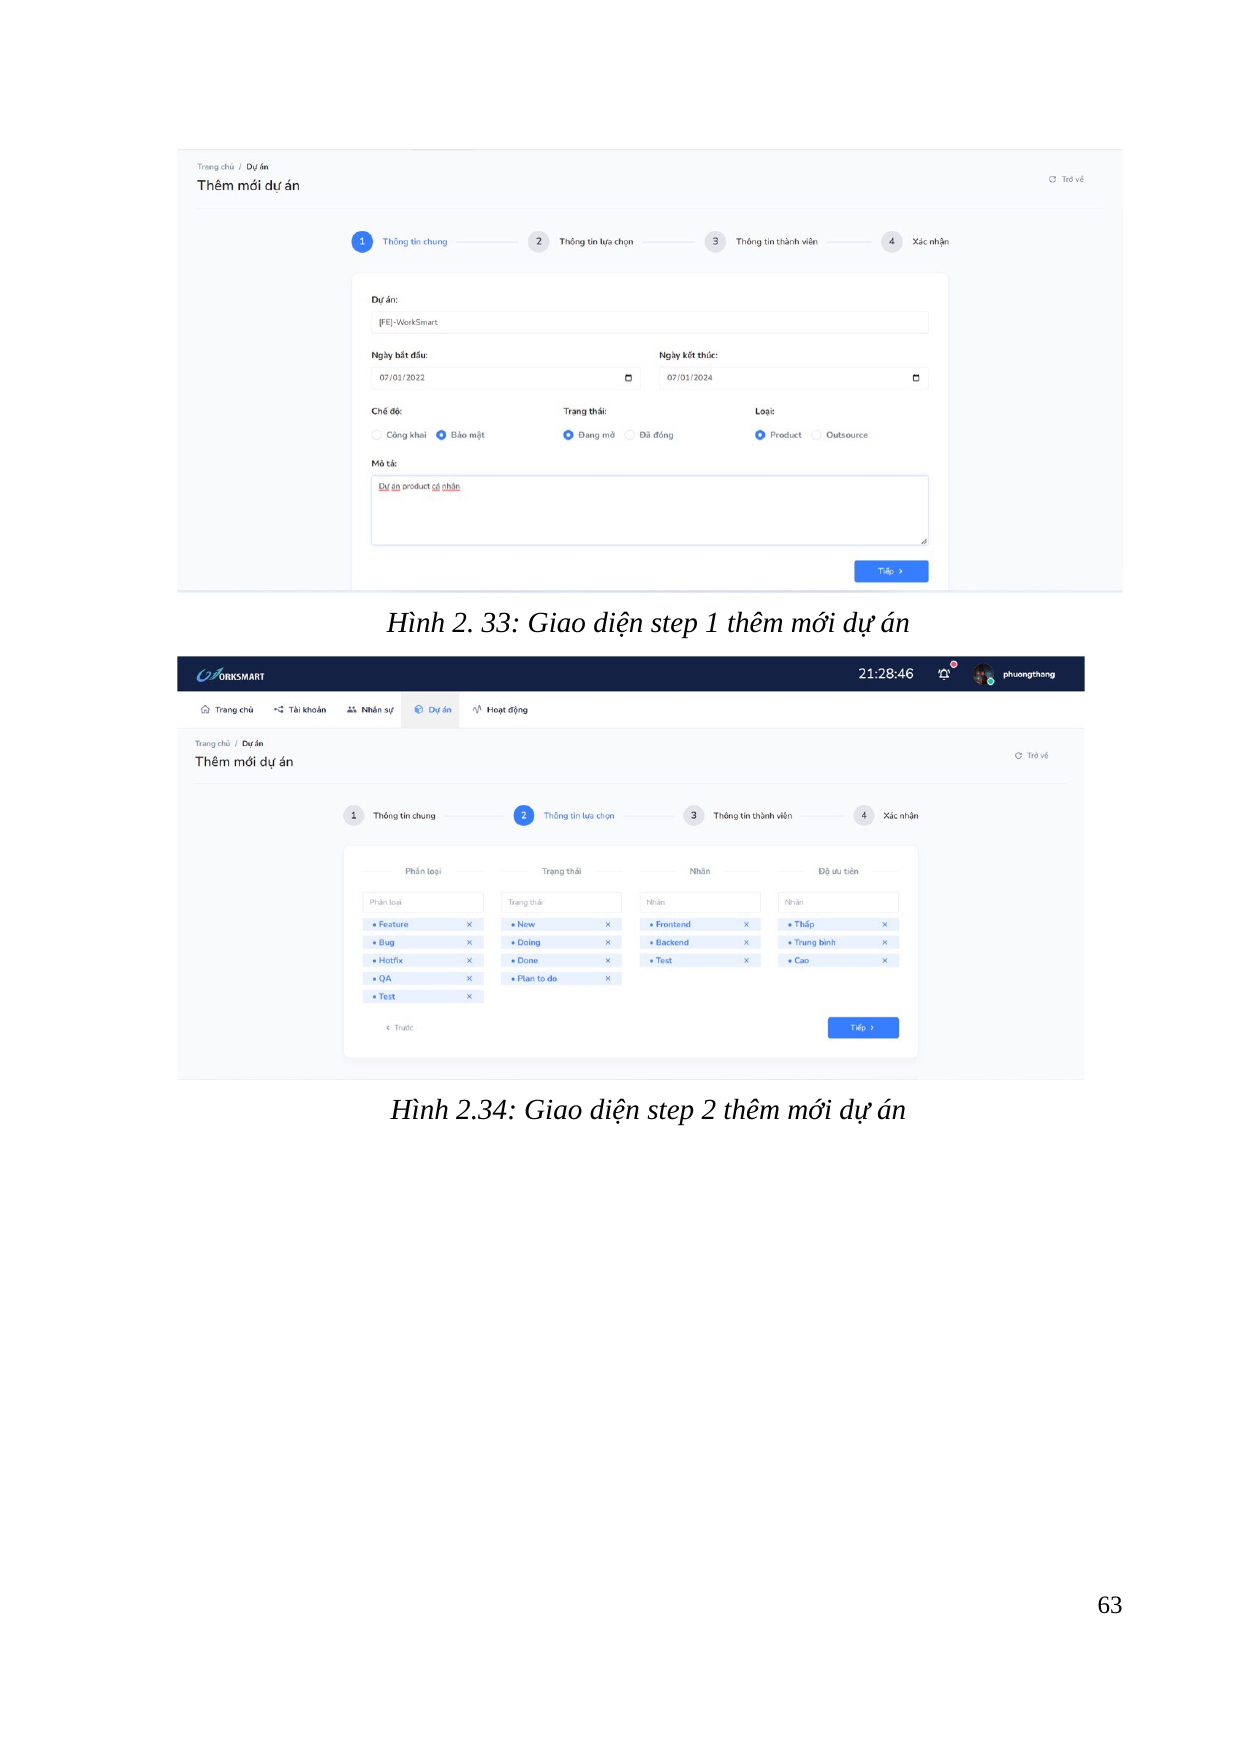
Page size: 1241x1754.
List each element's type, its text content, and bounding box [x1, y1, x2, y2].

picture [177, 147, 1123, 593]
text Hình 2.34: Giao diện step 2 thêm mới dự án [177, 1092, 1122, 1126]
text Hình 2. 33: Giao diện step 1 thêm mới dự án [177, 605, 1122, 639]
picture [177, 655, 1085, 1080]
